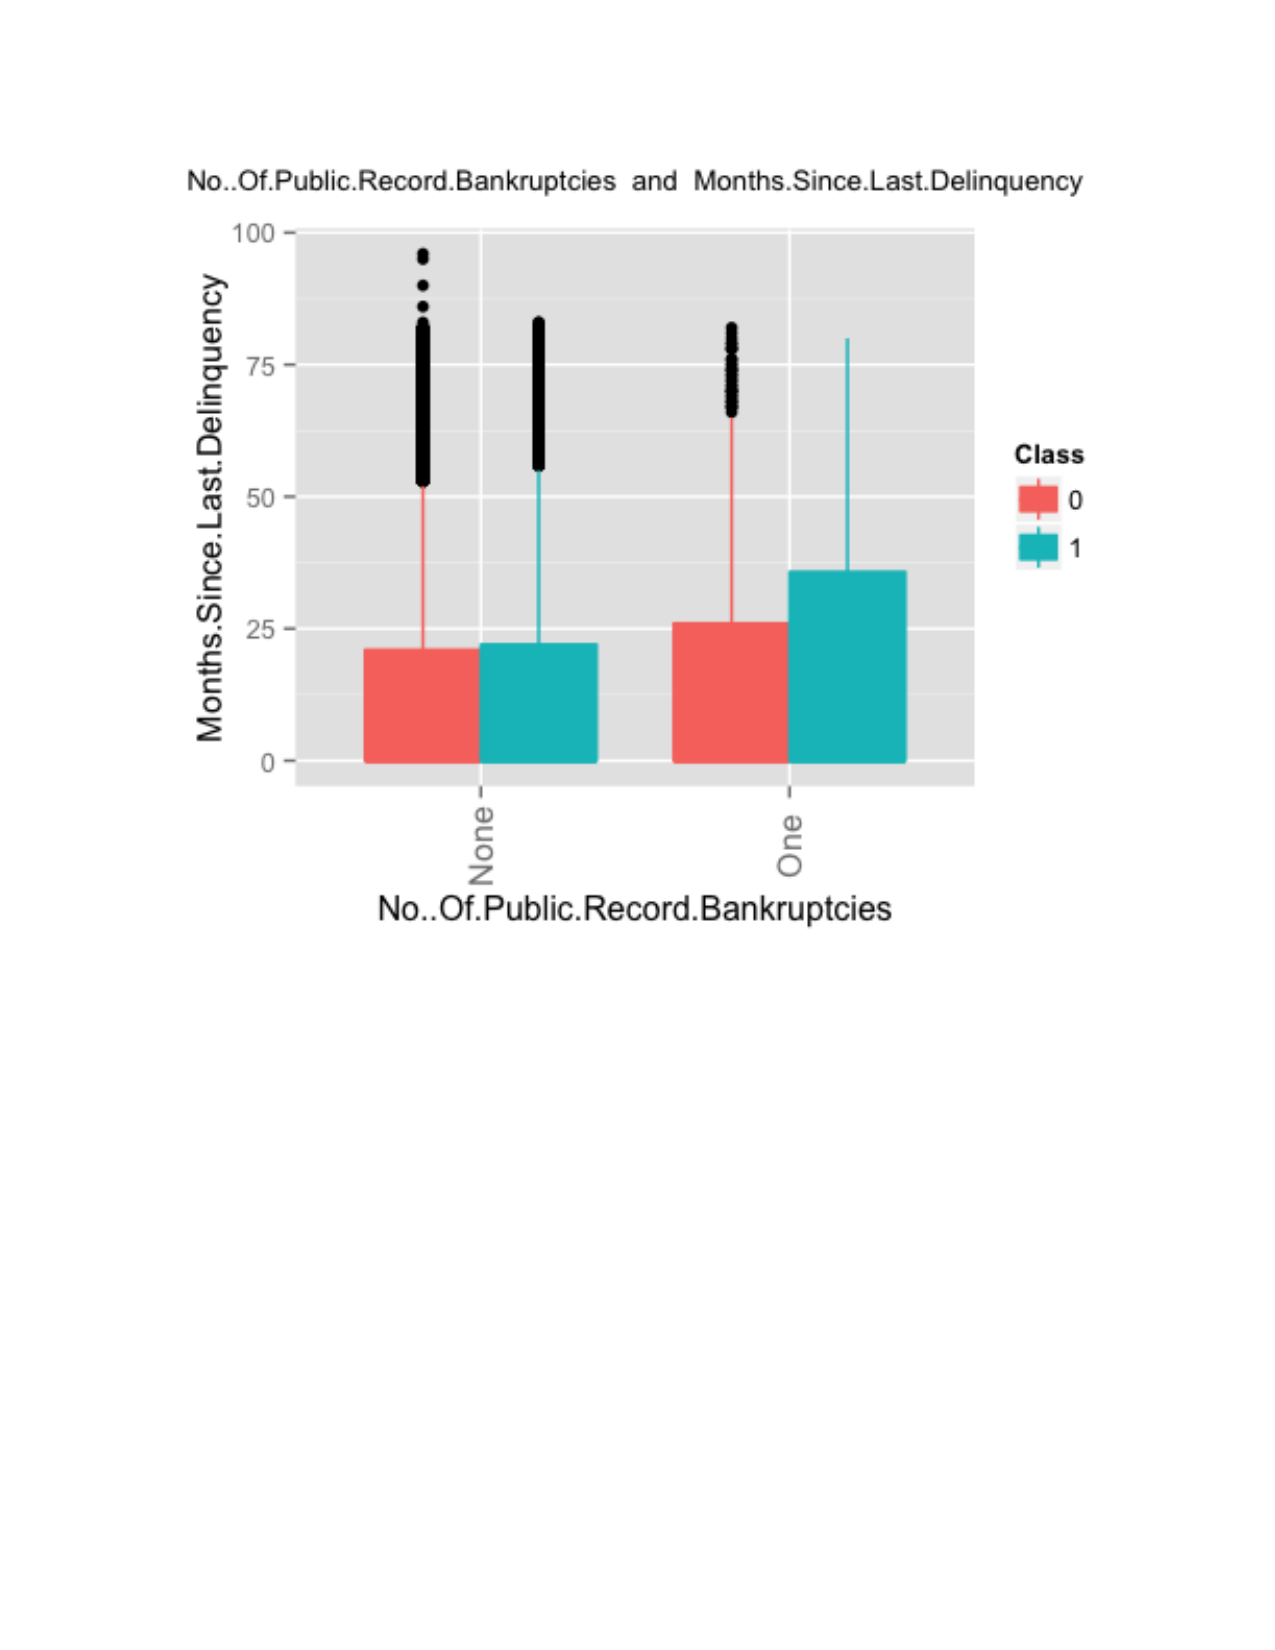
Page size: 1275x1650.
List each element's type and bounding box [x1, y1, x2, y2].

picture [168, 150, 1169, 950]
